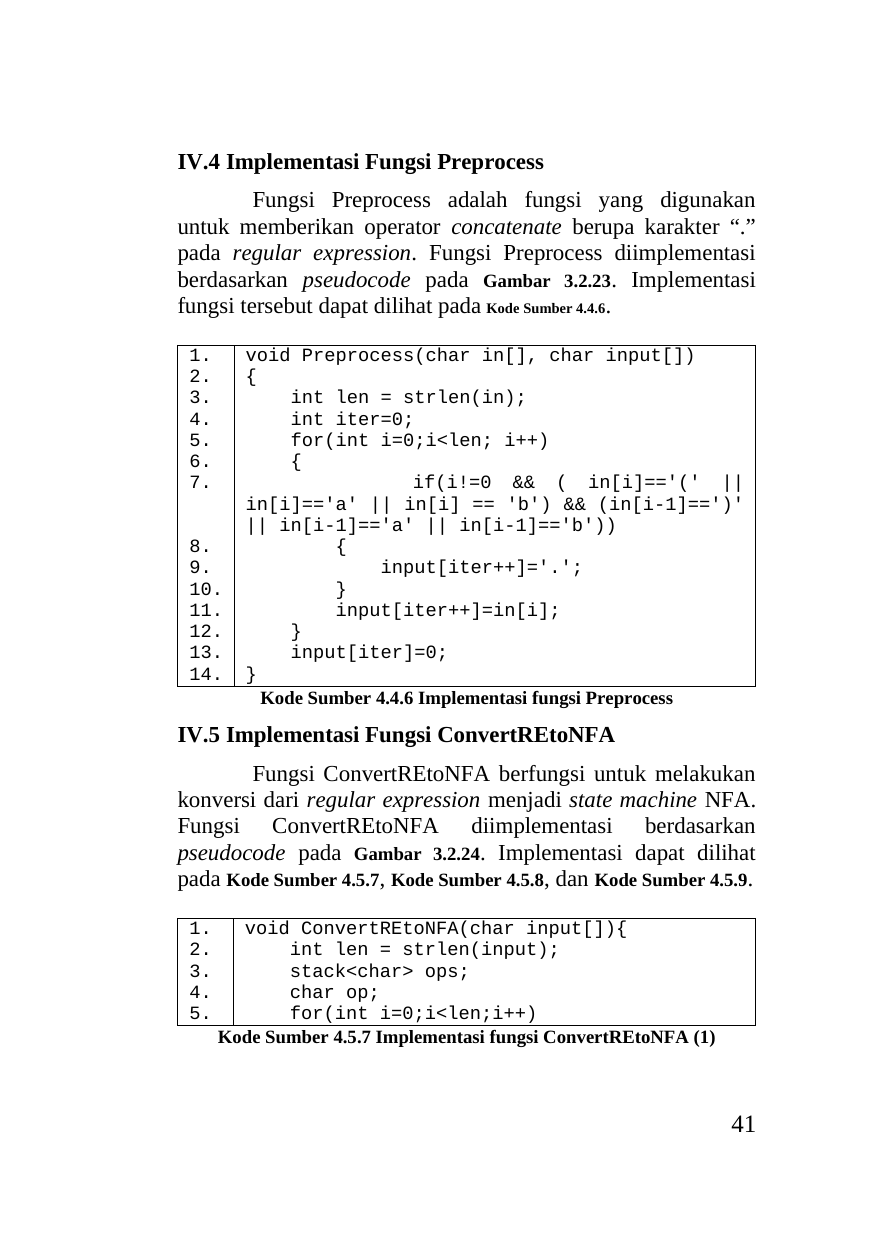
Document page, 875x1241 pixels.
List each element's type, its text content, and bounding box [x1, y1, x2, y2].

subtitle Implementasi Fungsi ConvertREtoNFA [177, 721, 756, 747]
table_header void ConvertREtoNFA(char input[]){ int len = strlen(input); stack<char> ops; char op; for(int i=0;i<len;i++) [234, 919, 755, 1025]
subtitle Implementasi Fungsi Preprocess [177, 148, 756, 174]
table_header 1. 2. 3. 4. 5. 6. 7. 8. 9. 10. 11. 12. 13. 14. [178, 346, 234, 686]
table_header void Preprocess(char in[], char input[]) { int len = strlen(in); int iter=0; for(int i=0;i<len; i++) { if(i!=0 && ( in[i]=='(' || in[i]=='a' || in[i] == 'b') && (in[i-1]==')' || in[i-1]=='a' || in[i-1]=='b')) { input[iter++]='.'; } input[iter++]=in[i]; } input[iter]=0; } [235, 346, 755, 686]
table_header 1. 2. 3. 4. 5. [178, 919, 233, 1025]
